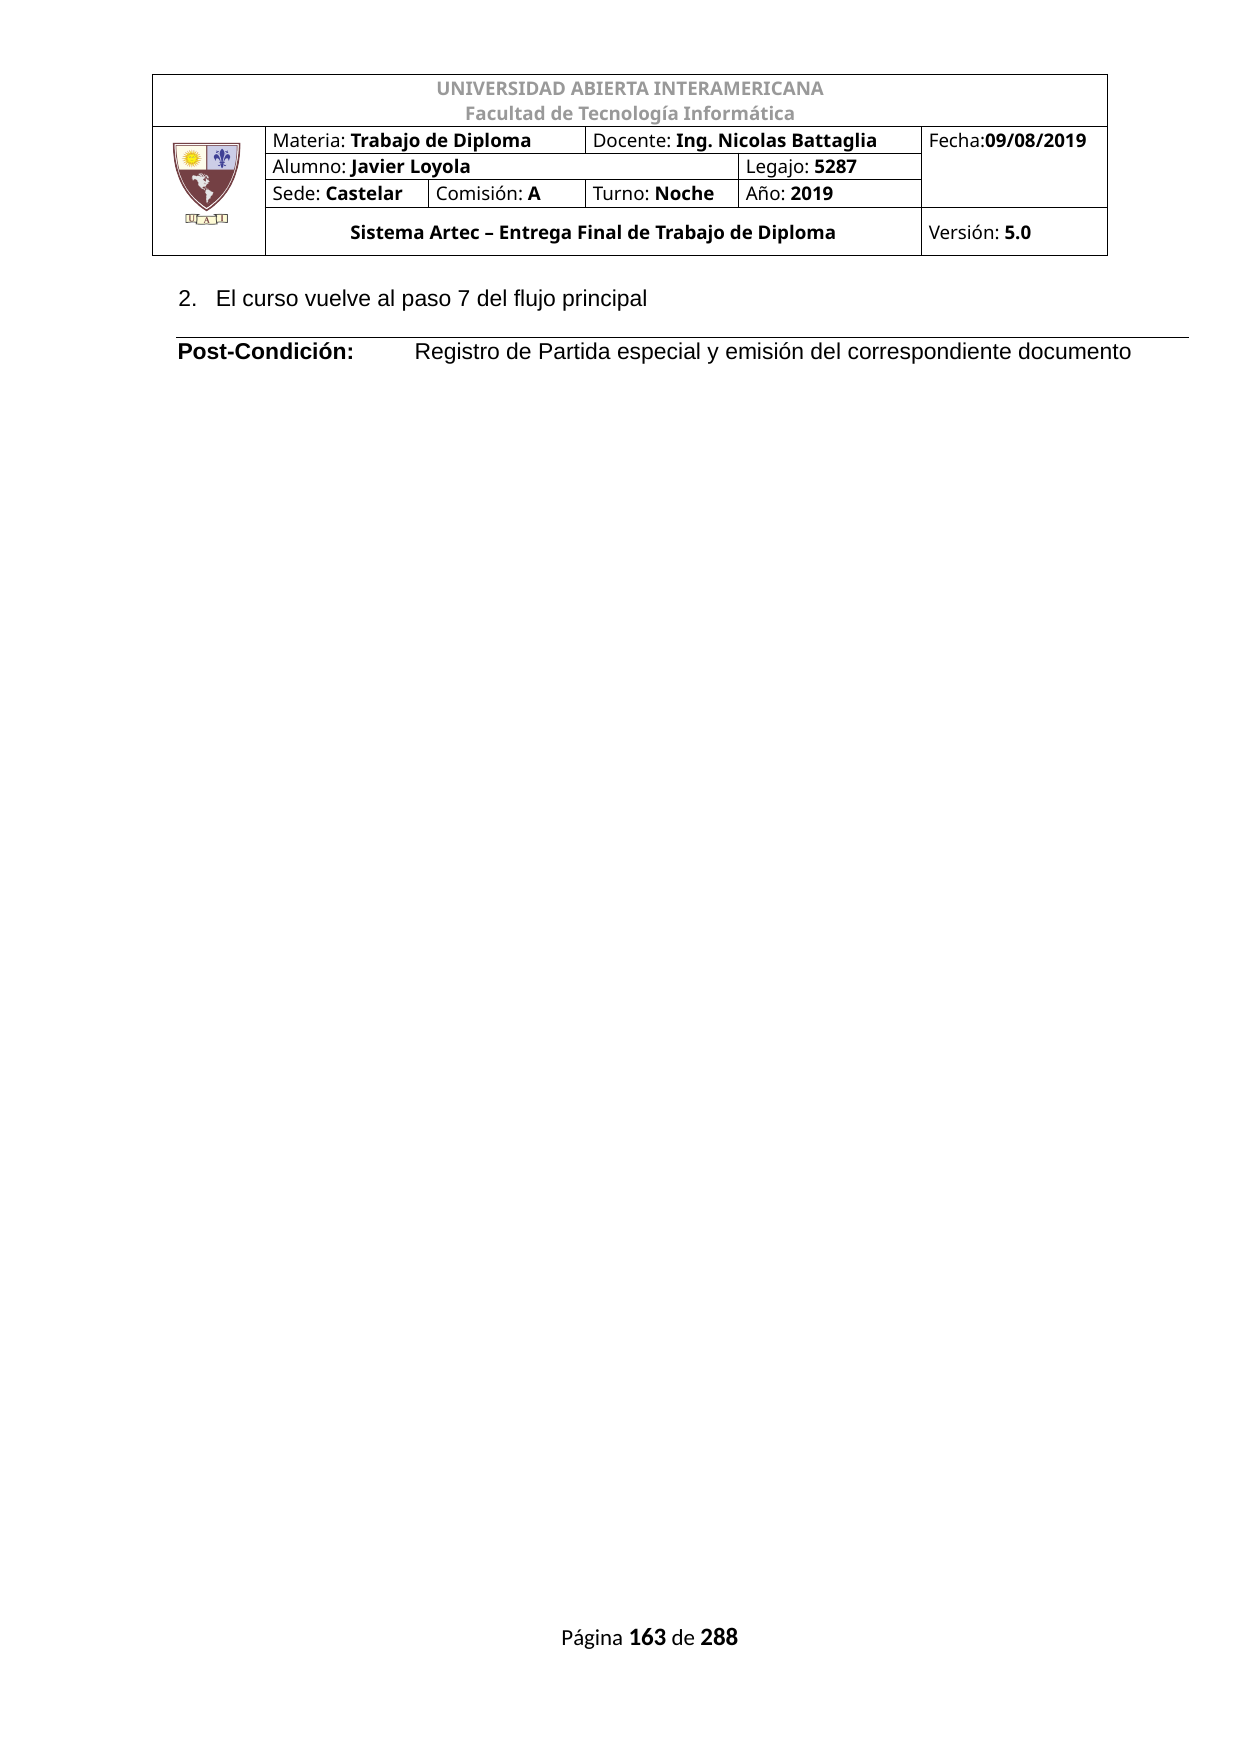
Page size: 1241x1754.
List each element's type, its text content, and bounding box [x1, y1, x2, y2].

table_cell Registro de Partida especial y emisión del correspondiente documento [413, 338, 1189, 364]
table_cell Post-Condición: [176, 338, 413, 364]
picture [157, 136, 257, 228]
